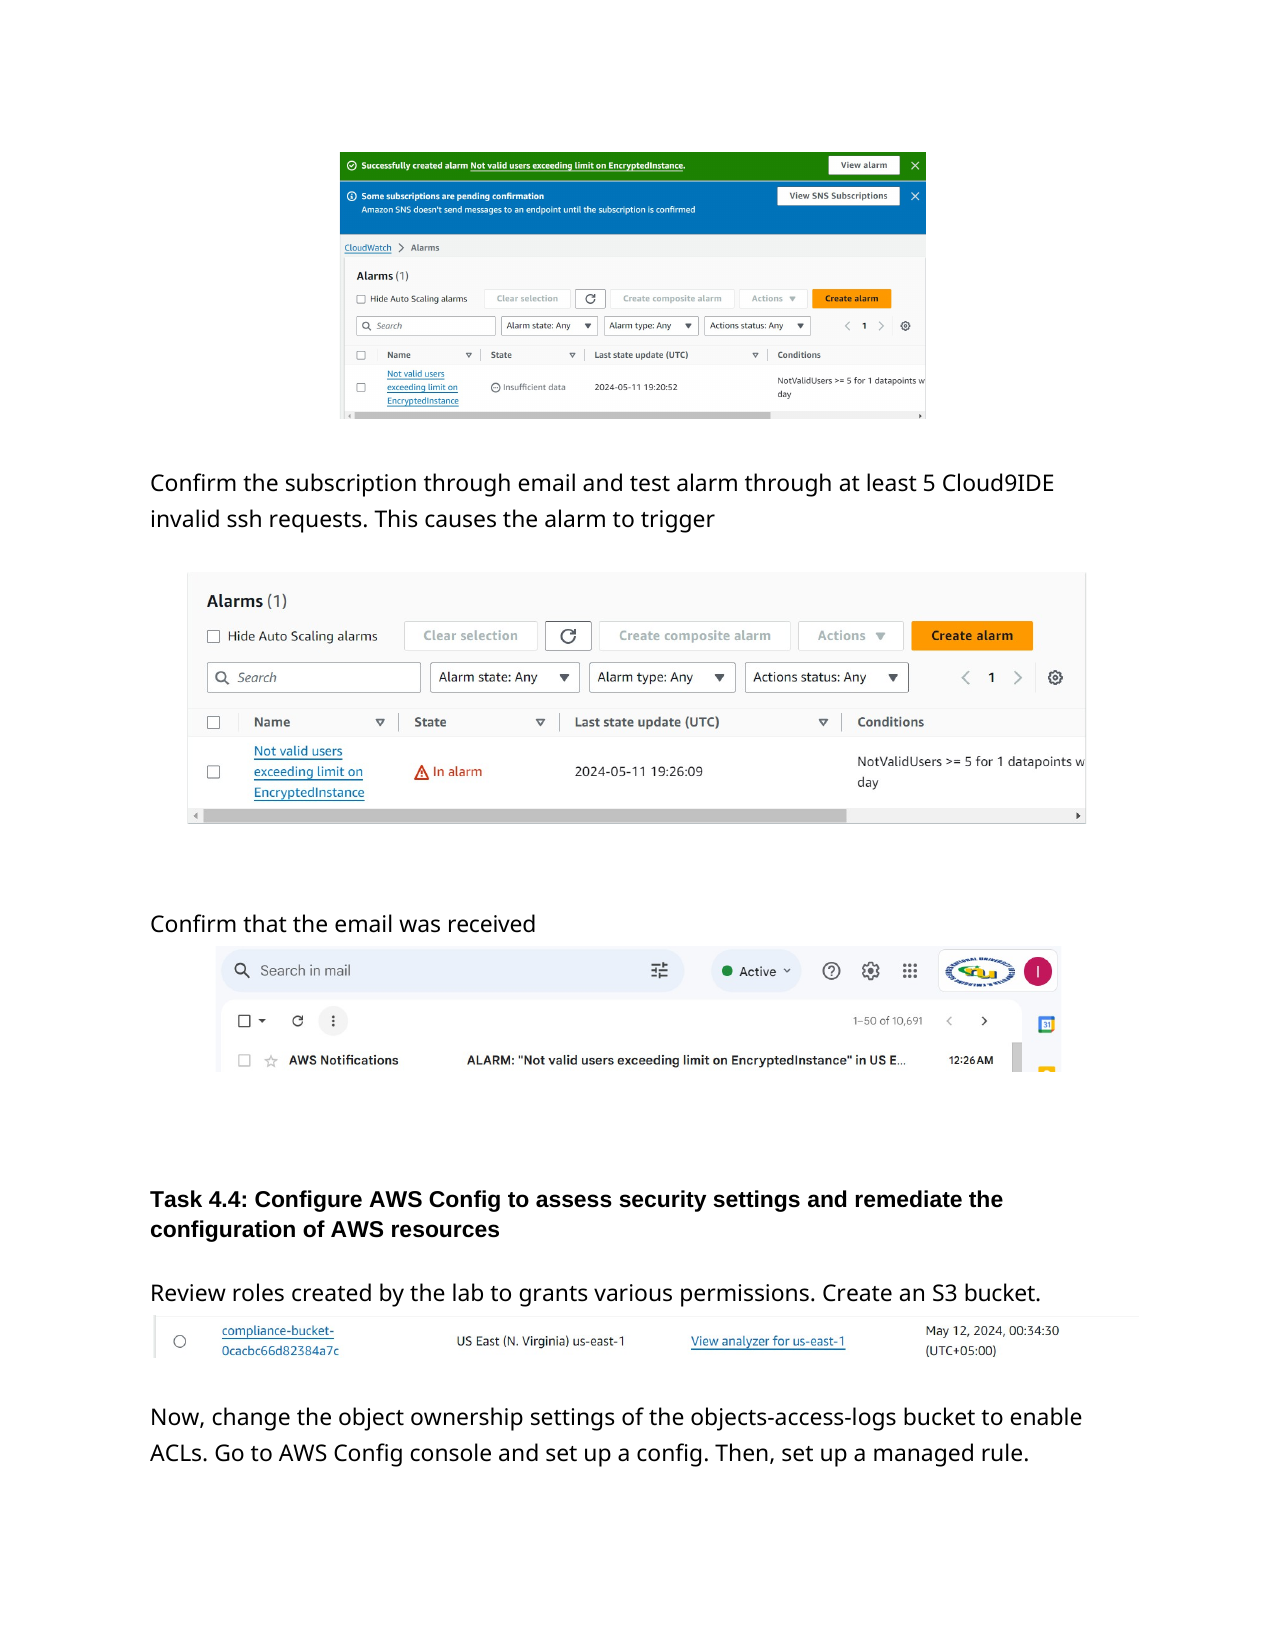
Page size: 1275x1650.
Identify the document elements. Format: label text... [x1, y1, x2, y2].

picture [339, 152, 926, 419]
picture [215, 946, 1062, 1072]
subtitle Task 4.4: Configure AWS Config to assess security settings and remediate the configuration of AWS resources [150, 1186, 1122, 1243]
picture [187, 572, 1087, 824]
text Now, change the object ownership settings of the objects-access-logs bucket to enable ACLs. Go to AWS Config console and set up a config. Then, set up a managed rule. [150, 1401, 1122, 1468]
text Confirm that the email was received [150, 908, 1217, 939]
text Review roles created by the lab to grants various permissions. Create an S3 bucket. [150, 1277, 1217, 1308]
picture [153, 1315, 1139, 1358]
text Confirm the subscription through email and test alarm through at least 5 Cloud9IDE invalid ssh requests. This causes the alarm to trigger [150, 467, 1122, 534]
